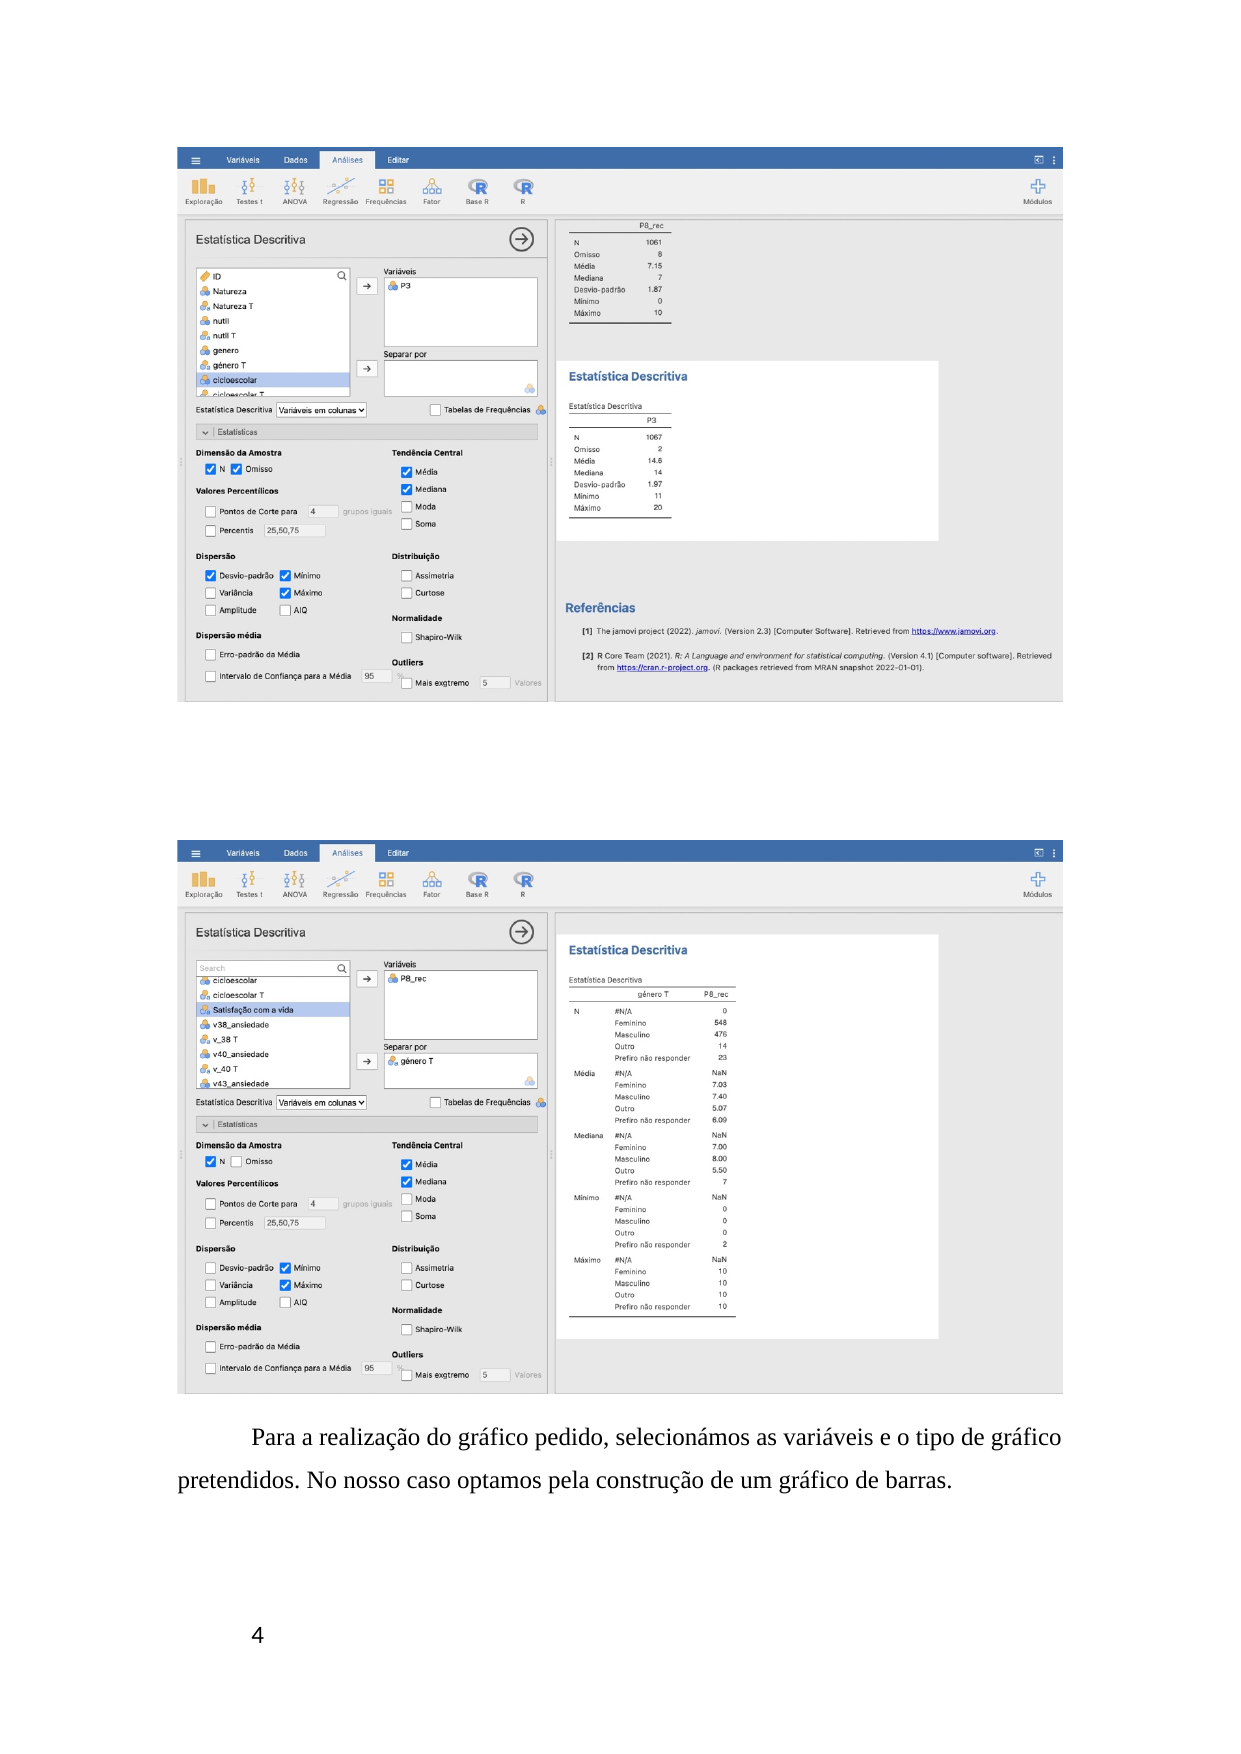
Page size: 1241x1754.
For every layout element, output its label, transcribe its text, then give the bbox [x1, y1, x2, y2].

text Para a realização do gráfico pedido, selecionámos as variáveis e o tipo de gráfico pretendidos. No nosso caso optamos pela construção de um gráfico de barras. [177, 1422, 1063, 1493]
picture [177, 840, 1063, 1394]
picture [177, 147, 1063, 702]
